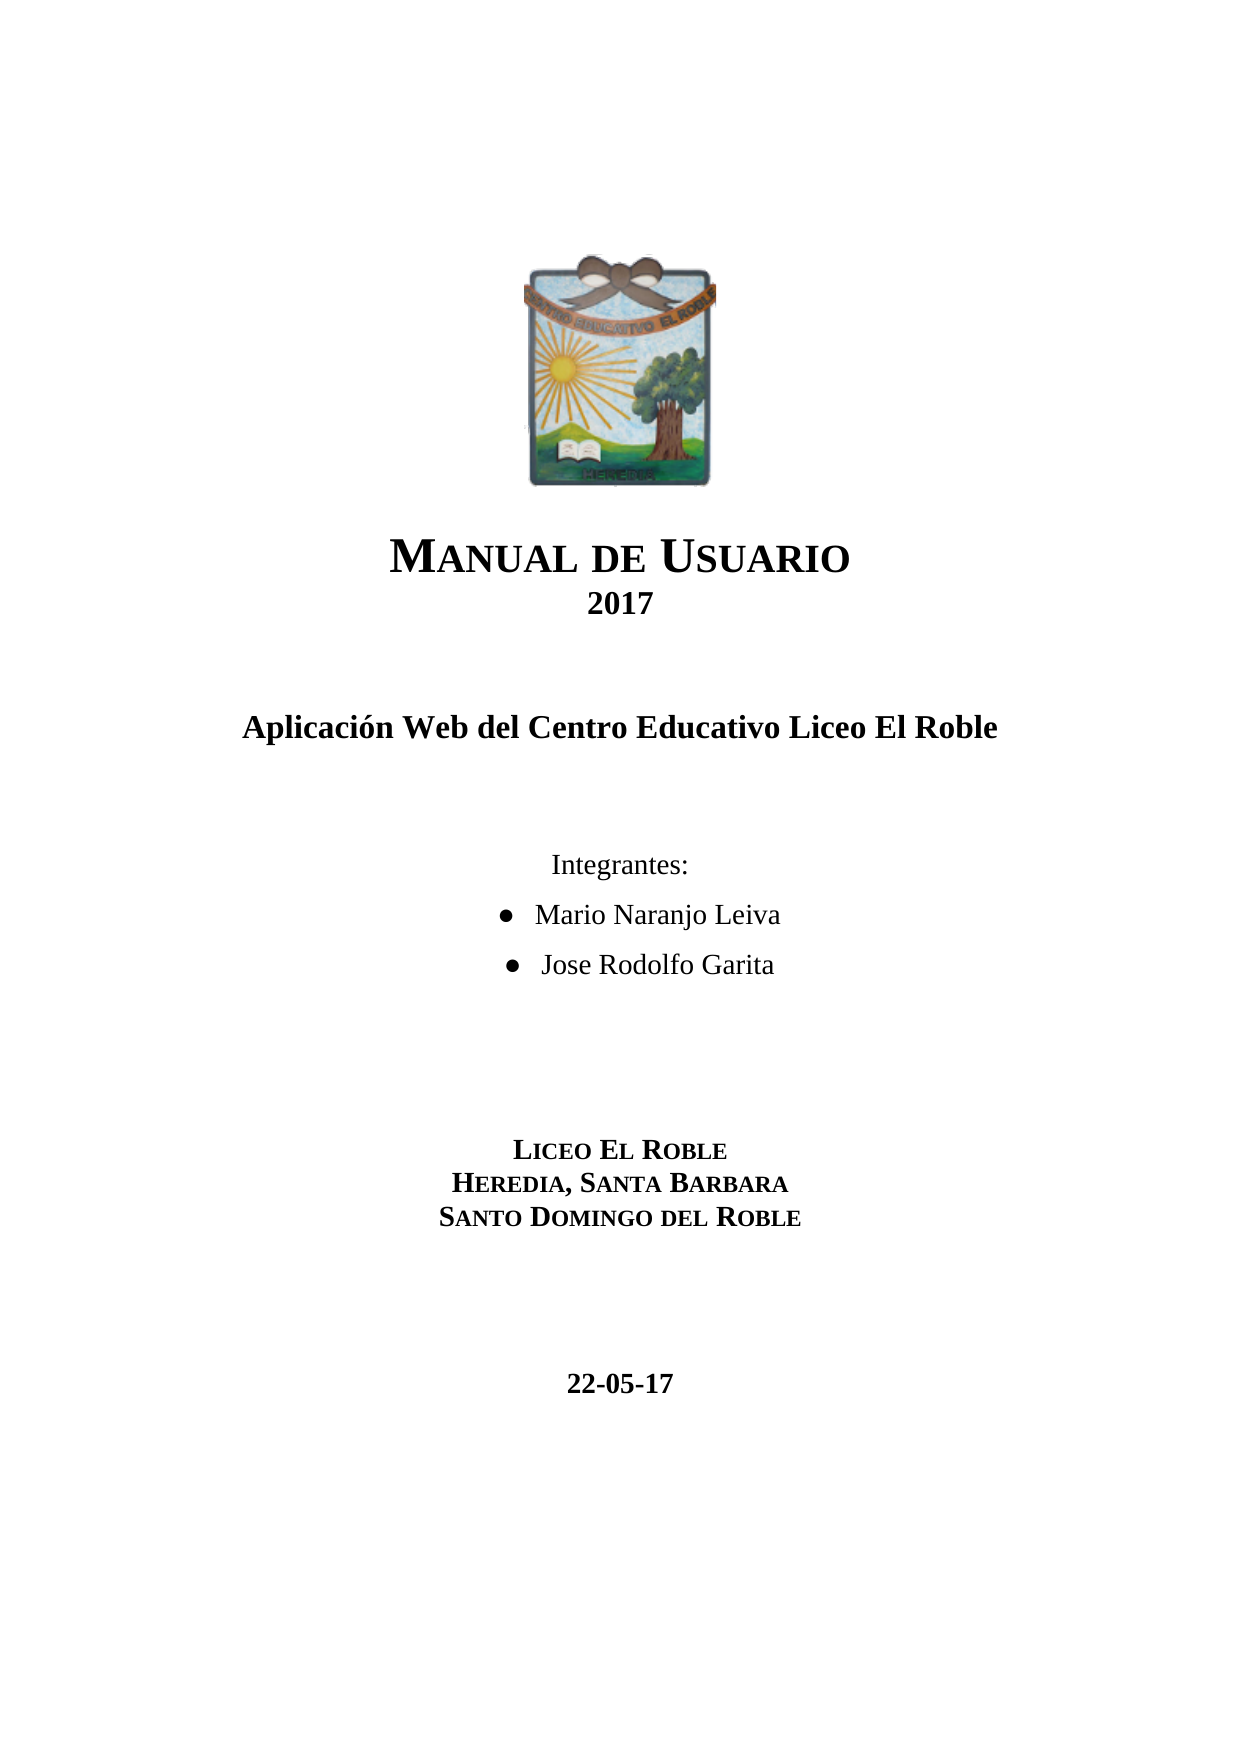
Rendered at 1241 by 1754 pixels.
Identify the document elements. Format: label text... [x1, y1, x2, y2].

text Santo Domingo del Roble [150, 1199, 1090, 1232]
text Integrantes: [150, 847, 1090, 880]
text Aplicación Web del Centro Educativo Liceo El Roble [150, 708, 1090, 746]
text 2017 [150, 583, 1090, 622]
text Manual de Usuario [150, 526, 1090, 583]
list Mario Naranjo Leiva [187, 897, 1090, 931]
list Jose Rodolfo Garita [187, 947, 1090, 981]
text 22-05-17 [150, 1367, 1090, 1400]
text Liceo El Roble [150, 1132, 1090, 1165]
text Heredia, Santa Barbara [150, 1165, 1090, 1199]
picture [524, 254, 717, 487]
